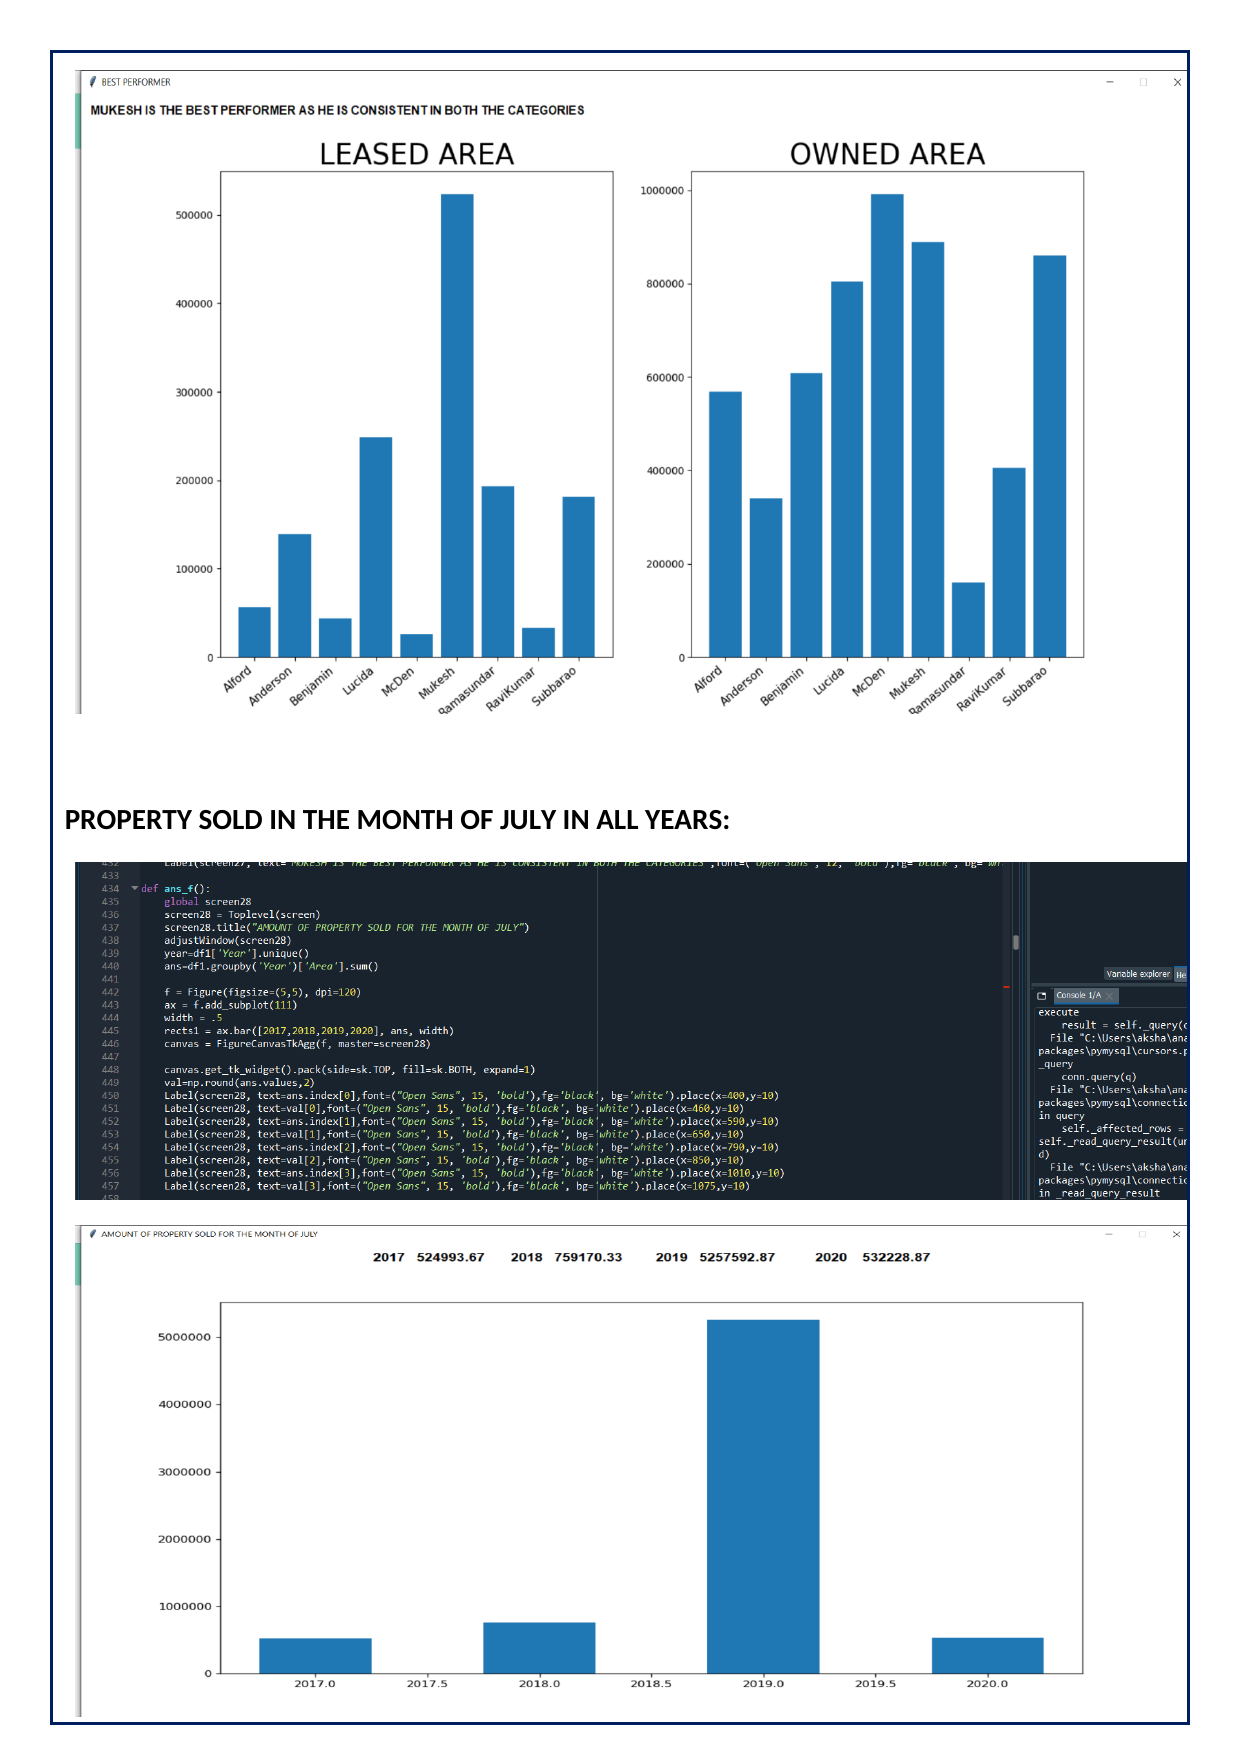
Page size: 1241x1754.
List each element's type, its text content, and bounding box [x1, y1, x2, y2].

picture [75, 1225, 1187, 1717]
text PROPERTY SOLD IN THE MONTH OF JULY IN ALL YEARS: [64, 801, 754, 837]
picture [75, 70, 1187, 714]
picture [75, 862, 1187, 1200]
